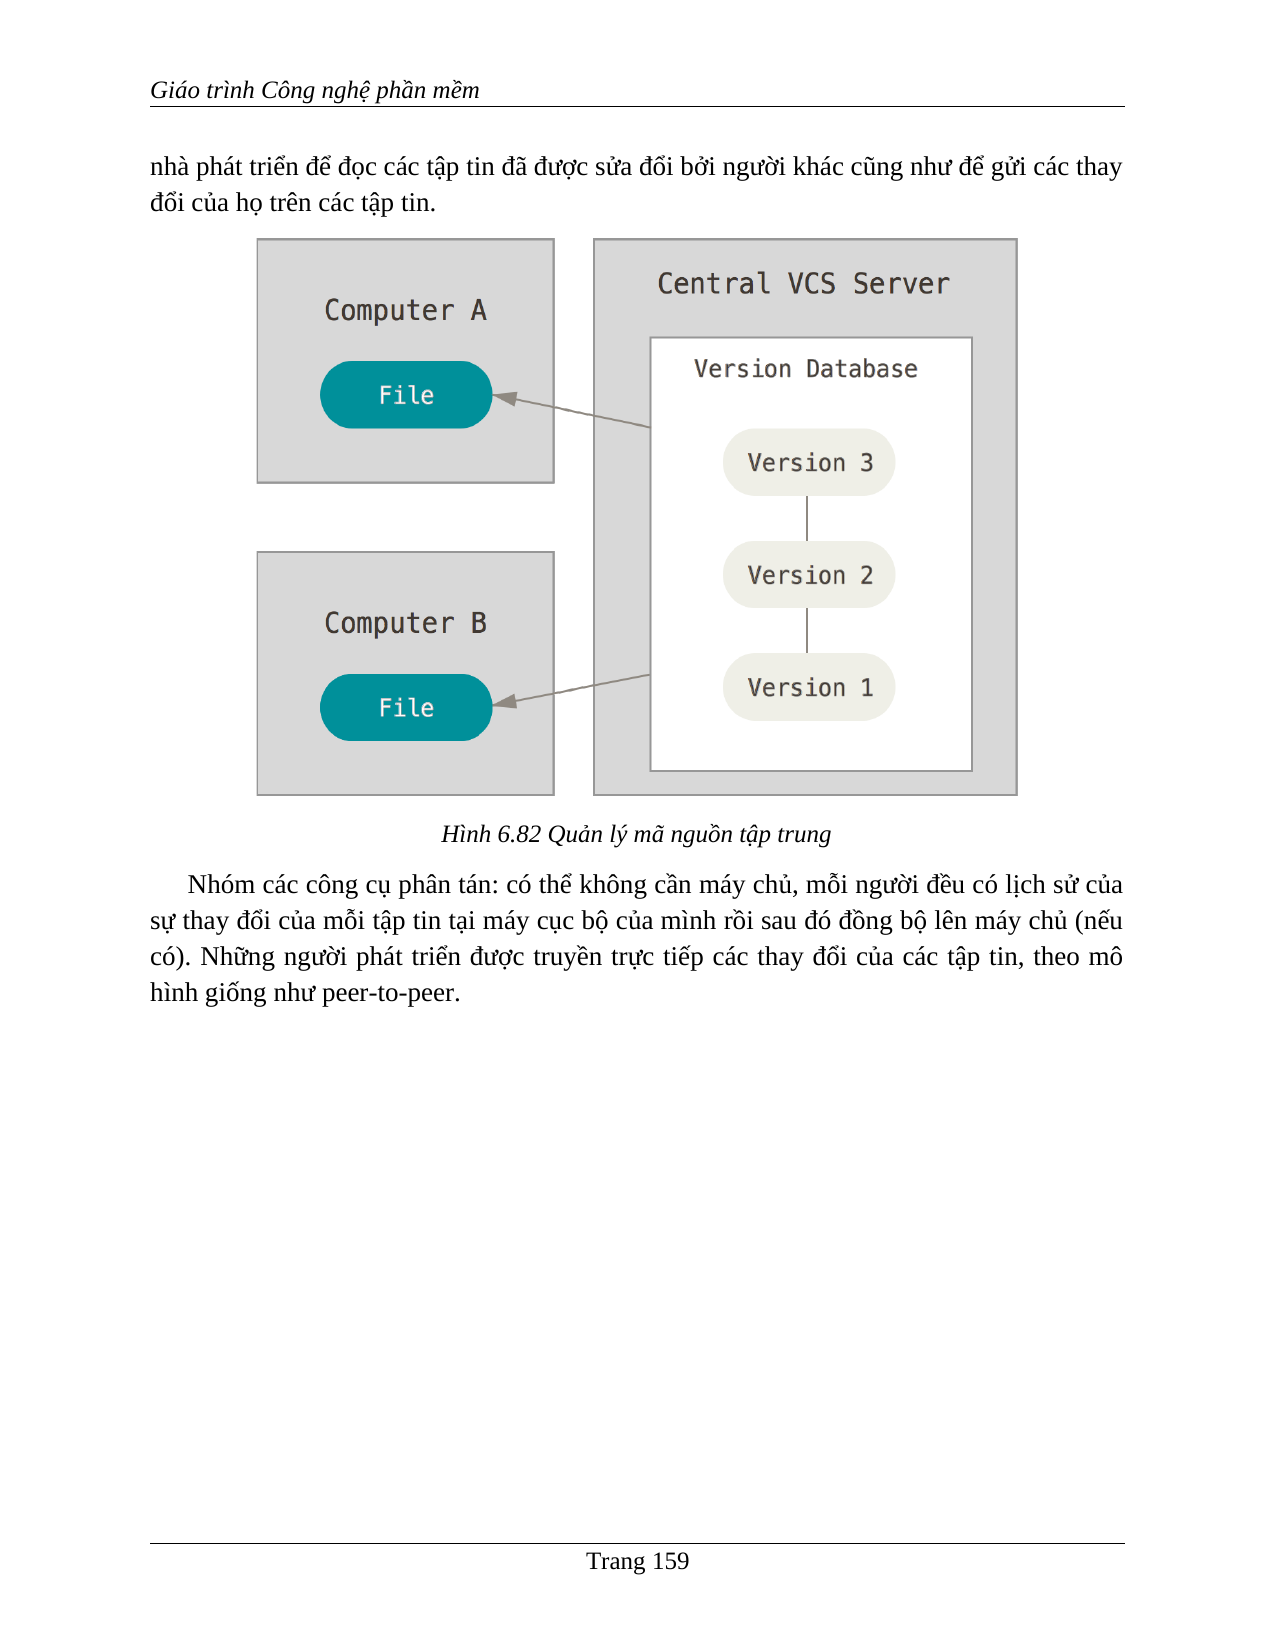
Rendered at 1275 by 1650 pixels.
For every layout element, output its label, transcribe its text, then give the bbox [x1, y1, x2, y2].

text Nhóm các công cụ phân tán: có thể không cần máy chủ, mỗi người đều có lịch sử của sự thay đổi của mỗi tập tin tại máy cục bộ của mình rồi sau đó đồng bộ lên máy chủ (nếu có). Những người phát triển được truyền trực tiếp các thay đổi của các tập tin, theo mô hình giống như peer-to-peer. [150, 868, 1125, 1007]
picture [256, 238, 1019, 798]
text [150, 150, 1125, 217]
